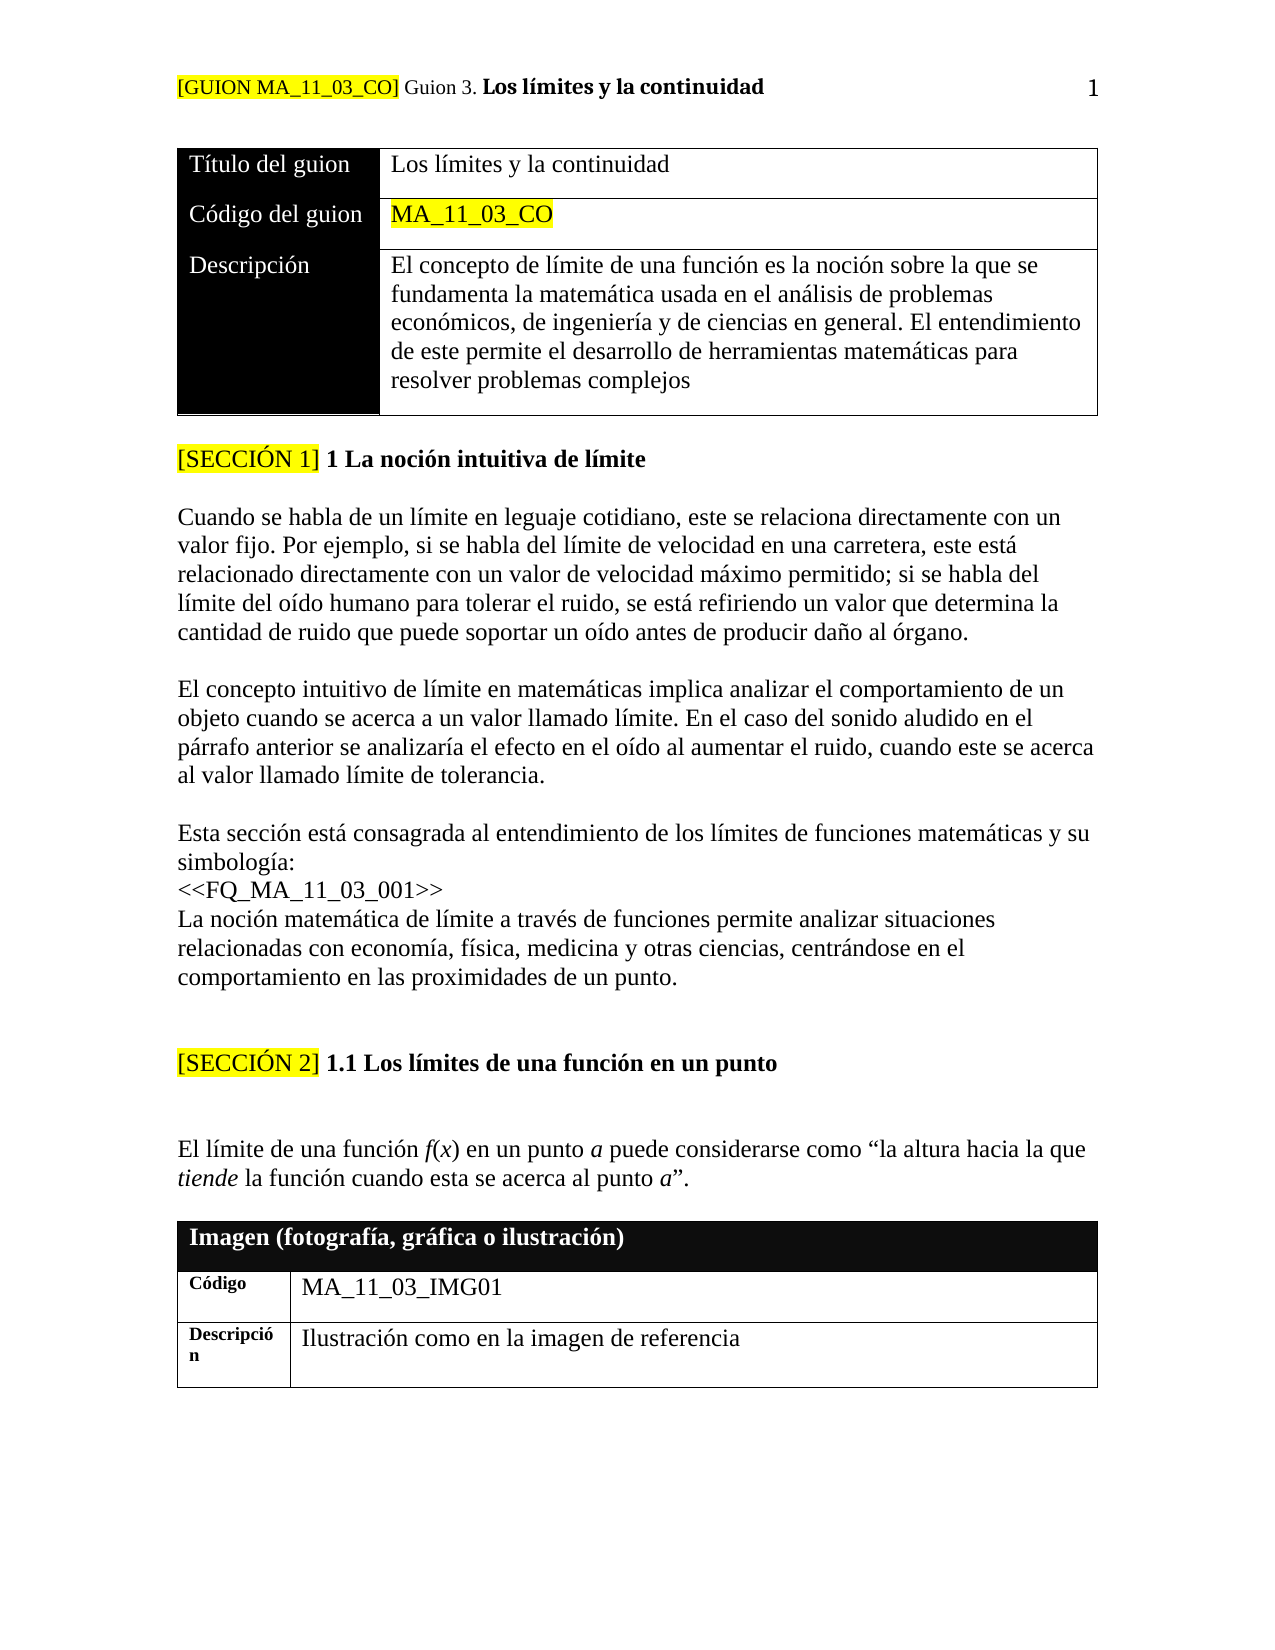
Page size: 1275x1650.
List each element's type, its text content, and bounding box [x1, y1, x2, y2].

table_cell Descripción [178, 1323, 290, 1387]
text El límite de una función f(x) en un punto a puede considerarse como “la altura hacia la que tiende la función cuando esta se acerca al punto a”. [177, 1134, 1098, 1192]
text El concepto intuitivo de límite en matemáticas implica analizar el comportamiento de un objeto cuando se acerca a un valor llamado límite. En el caso del sonido aludido en el párrafo anterior se analizaría el efecto en el oído al aumentar el ruido, cuando este se acerca al valor llamado límite de tolerancia. [177, 674, 1098, 789]
text <<FQ_MA_11_03_001>> [177, 876, 1098, 904]
table_header Los límites y la continuidad [380, 149, 1097, 198]
table_cell Ilustración como en la imagen de referencia [291, 1323, 1097, 1387]
table_header Imagen (fotografía, gráfica o ilustración) [178, 1222, 1097, 1271]
text La noción matemática de límite a través de funciones permite analizar situaciones relacionadas con economía, física, medicina y otras ciencias, centrándose en el comportamiento en las proximidades de un punto. [177, 904, 1098, 991]
table_cell Código del guion [178, 199, 379, 249]
text [SECCIÓN 2] 1.1 Los límites de una función en un punto [319, 1048, 1098, 1077]
text [SECCIÓN 1] 1 La noción intuitiva de límite [319, 444, 1098, 473]
table_cell MA_11_03_CO [380, 199, 1097, 249]
table_cell MA_11_03_IMG01 [291, 1272, 1097, 1322]
table_cell Código [178, 1272, 290, 1322]
text Esta sección está consagrada al entendimiento de los límites de funciones matemáticas y su simbología: [177, 818, 1098, 876]
table_header Título del guion [178, 149, 379, 198]
table_cell Descripción [178, 250, 379, 414]
table_cell El concepto de límite de una función es la noción sobre la que se fundamenta la matemática usada en el análisis de problemas económicos, de ingeniería y de ciencias en general. El entendimiento de este permite el desarrollo de herramientas matemáticas para resolver problemas complejos [380, 250, 1097, 414]
text Cuando se habla de un límite en leguaje cotidiano, este se relaciona directamente con un valor fijo. Por ejemplo, si se habla del límite de velocidad en una carretera, este está relacionado directamente con un valor de velocidad máximo permitido; si se habla del límite del oído humano para tolerar el ruido, se está refiriendo un valor que determina la cantidad de ruido que puede soportar un oído antes de producir daño al órgano. [177, 502, 1098, 646]
